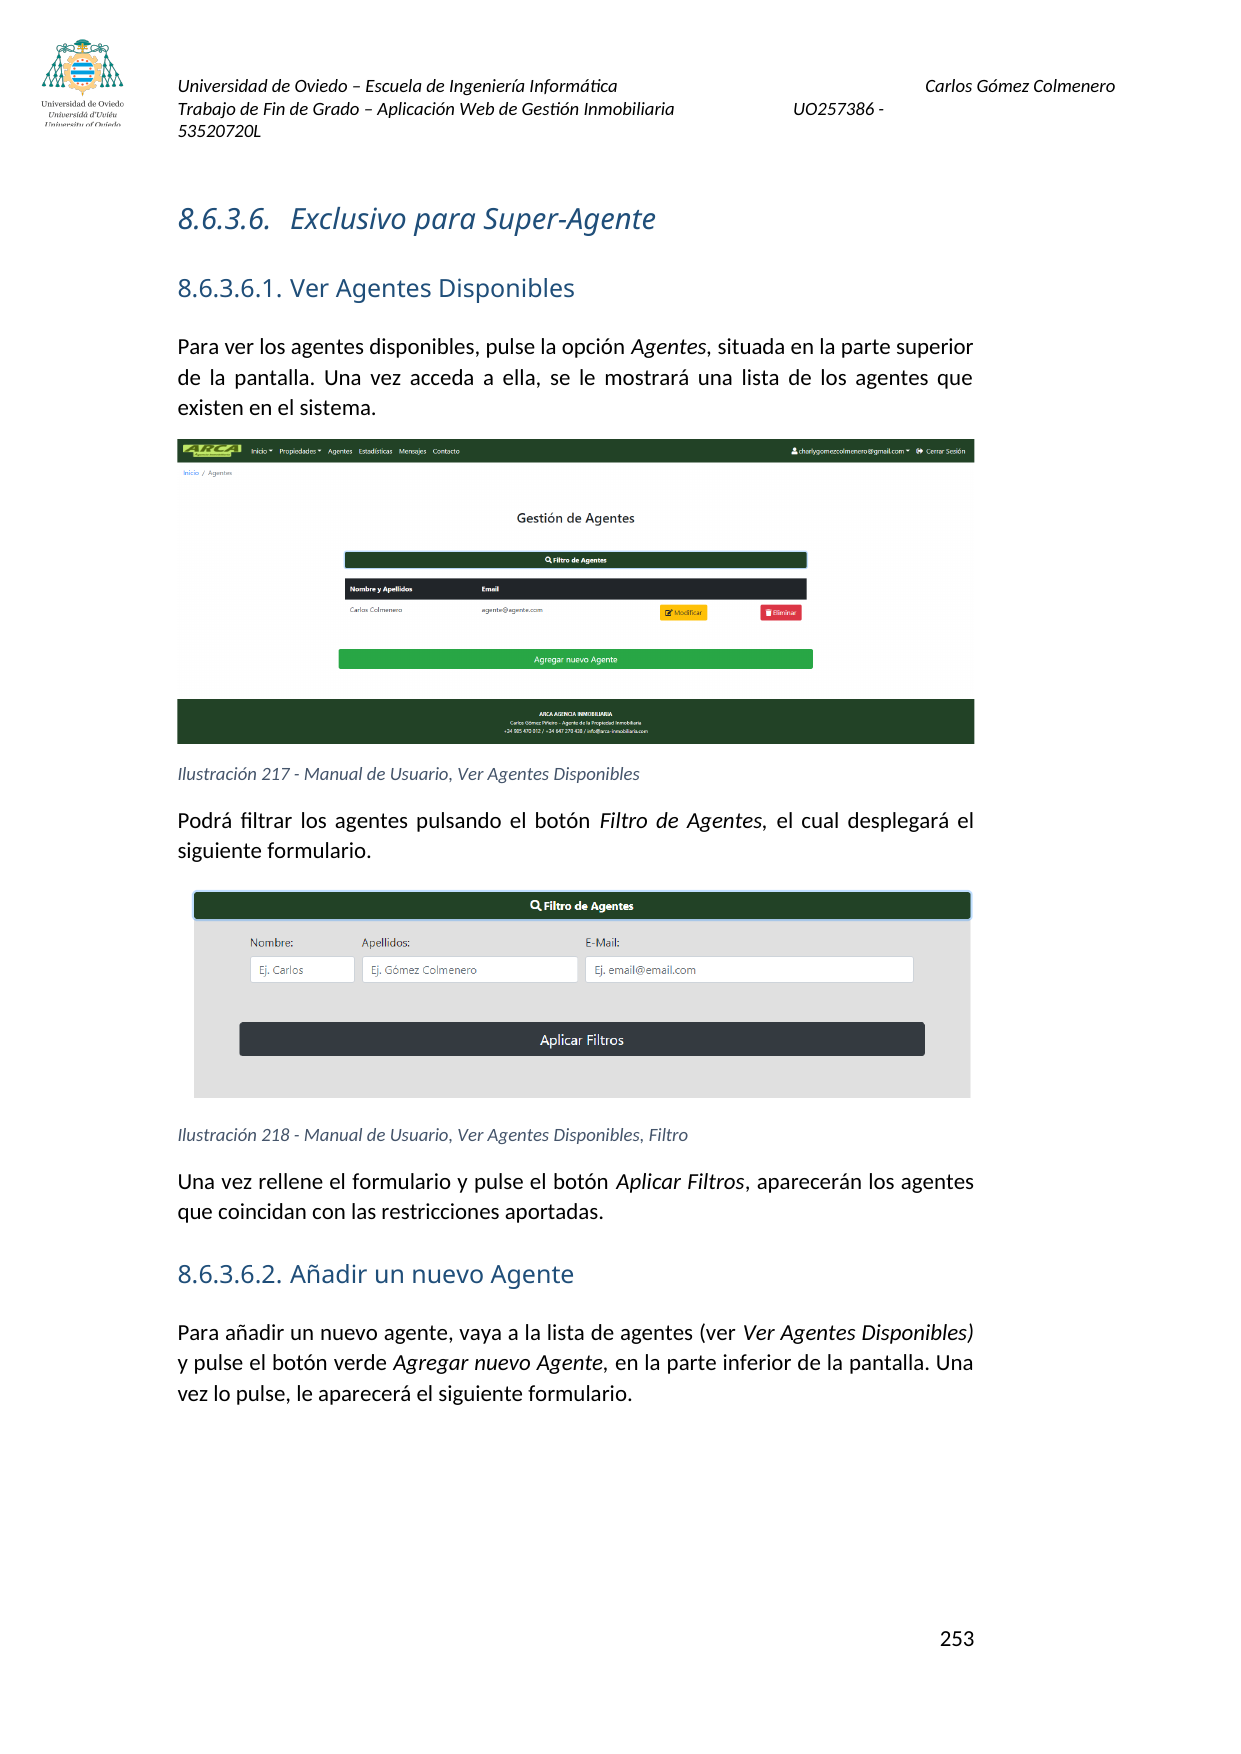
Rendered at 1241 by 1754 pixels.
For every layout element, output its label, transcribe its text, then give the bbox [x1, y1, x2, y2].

picture [177, 882, 975, 1105]
picture [177, 439, 975, 744]
text Una vez rellene el formulario y pulse el botón Aplicar Filtros, aparecerán los agentes que coincidan con las restricciones aportadas. [177, 1167, 974, 1225]
picture [36, 38, 124, 126]
text Para ver los agentes disponibles, pulse la opción Agentes, situada en la parte superior de la pantalla. Una vez acceda a ella, se le mostrará una lista de los agentes que existen en el sistema. [177, 332, 974, 421]
text Podrá filtrar los agentes pulsando el botón Filtro de Agentes, el cual desplegará el siguiente formulario. [177, 806, 974, 864]
text Para añadir un nuevo agente, vaya a la lista de agentes (ver Ver Agentes Disponibles) y pulse el botón verde Agregar nuevo Agente, en la parte inferior de la pantalla. Una vez lo pulse, le aparecerá el siguiente formulario. [177, 1318, 974, 1407]
subtitle Añadir un nuevo Agente [177, 1256, 974, 1291]
subtitle Exclusivo para Super-Agente [177, 199, 974, 238]
subtitle Ver Agentes Disponibles [177, 271, 974, 305]
